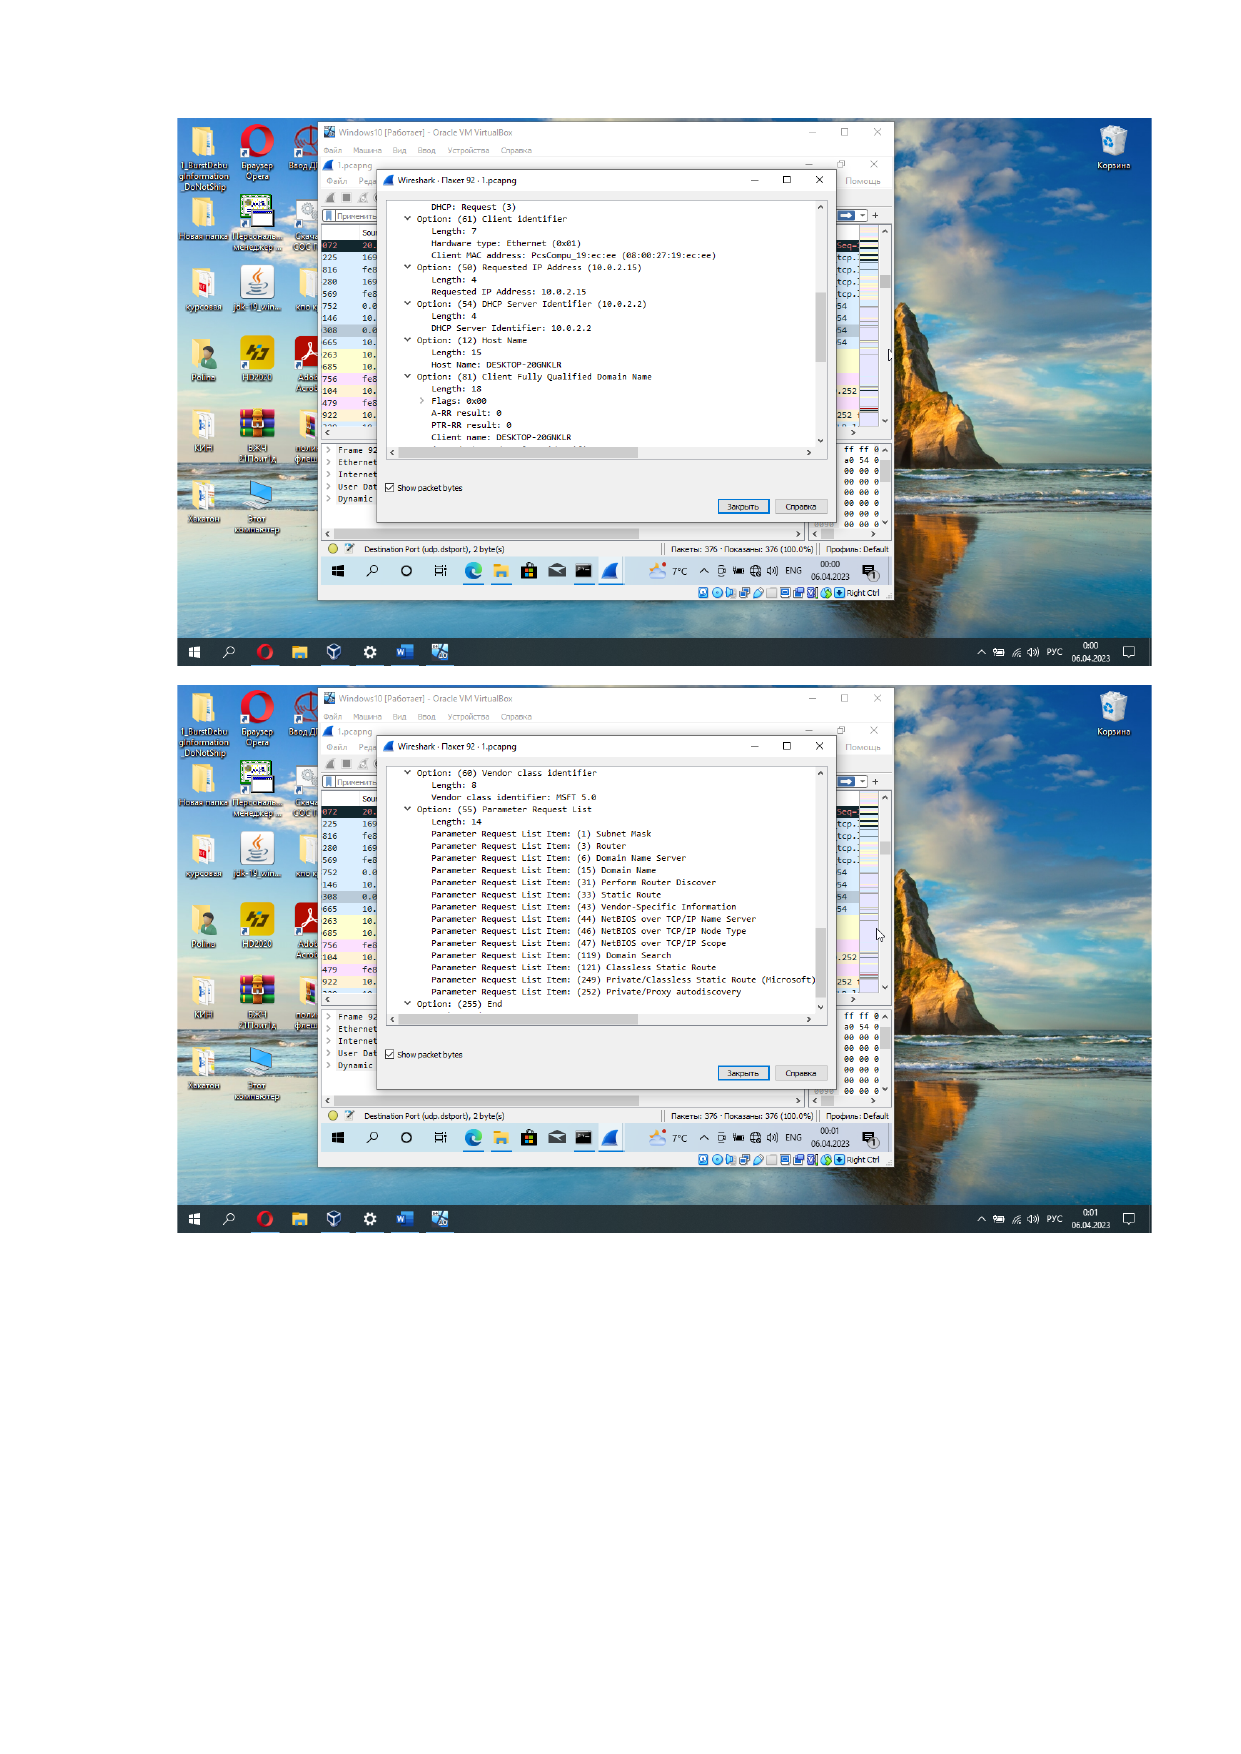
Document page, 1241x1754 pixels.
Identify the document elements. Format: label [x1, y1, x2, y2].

picture [177, 118, 1152, 666]
picture [177, 685, 1152, 1233]
